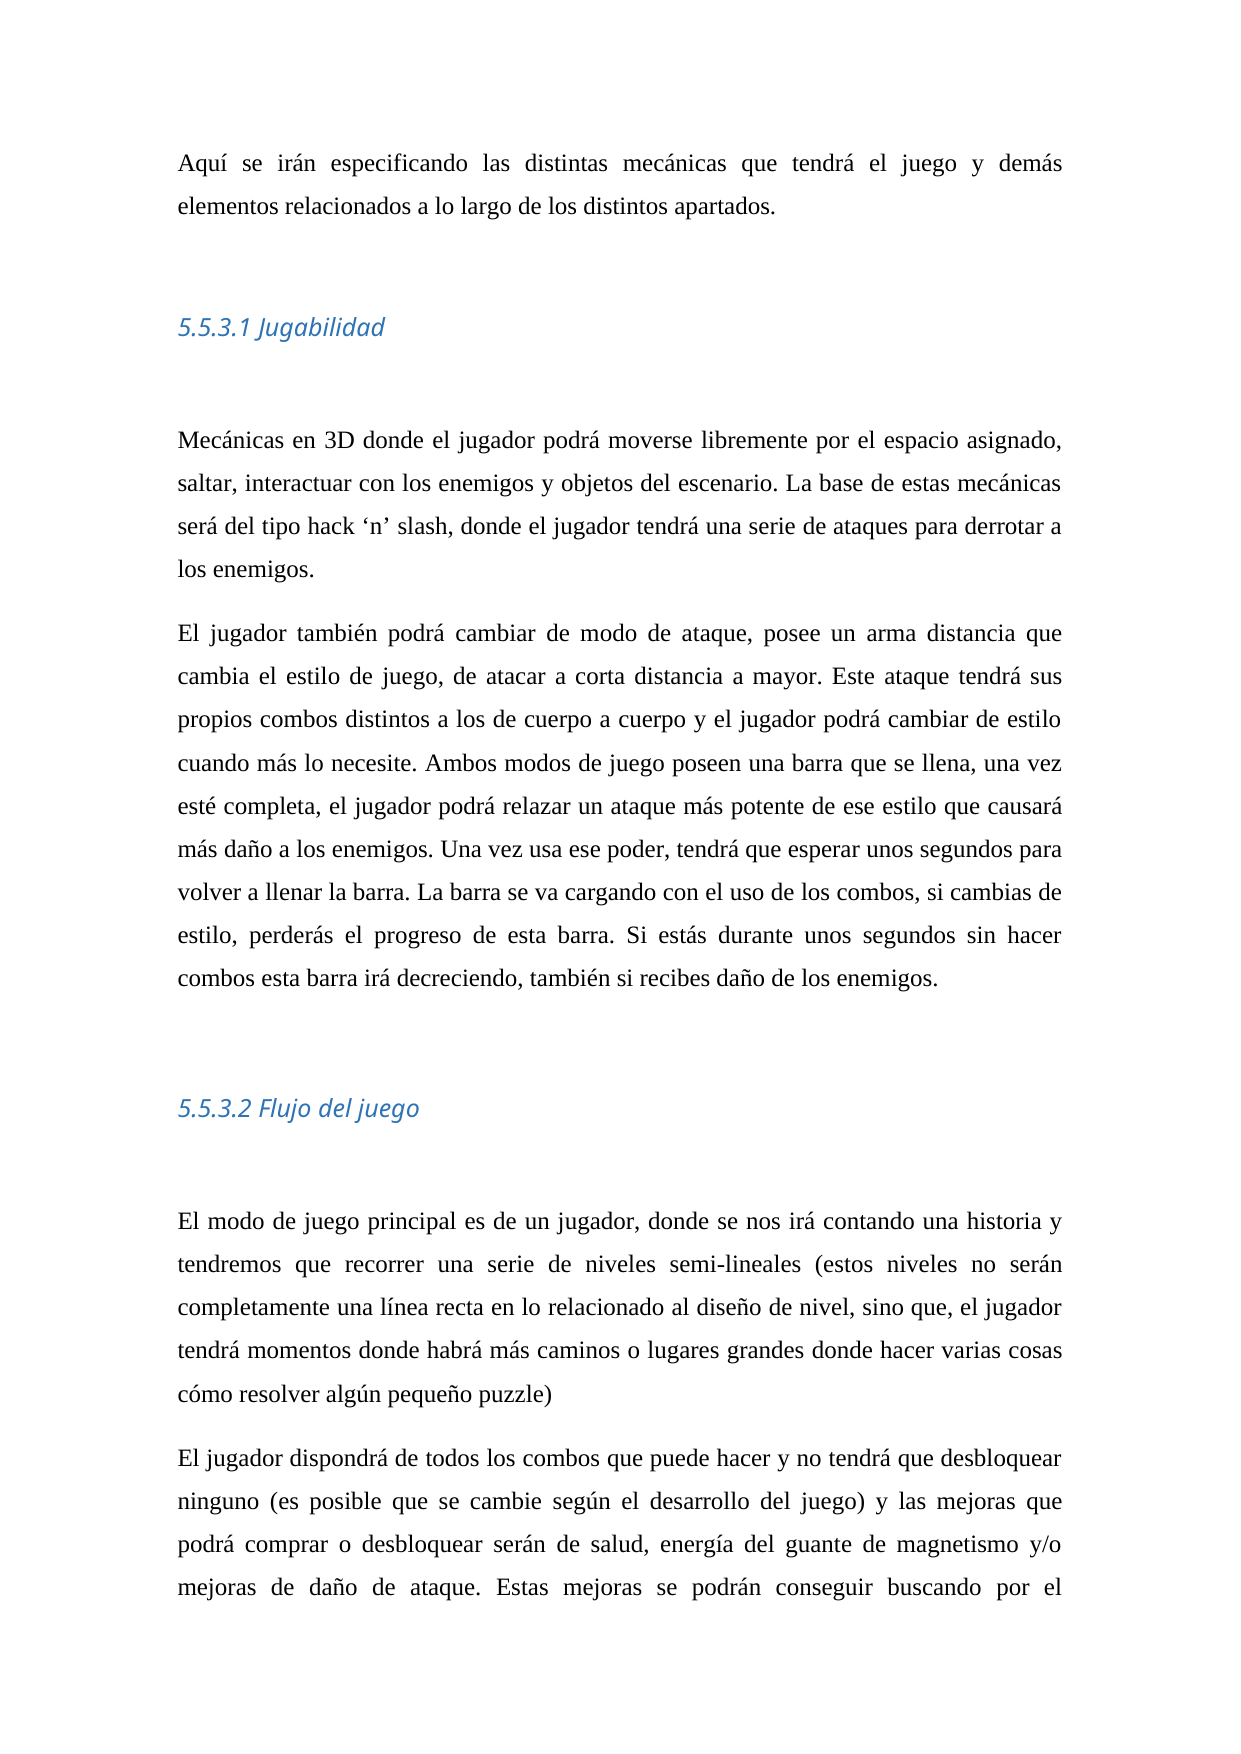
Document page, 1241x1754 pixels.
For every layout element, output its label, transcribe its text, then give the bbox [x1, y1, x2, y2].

subtitle 5.5.3.1 Jugabilidad [177, 310, 1063, 344]
text El jugador también podrá cambiar de modo de ataque, posee un arma distancia que cambia el estilo de juego, de atacar a corta distancia a mayor. Este ataque tendrá sus propios combos distintos a los de cuerpo a cuerpo y el jugador podrá cambiar de estilo cuando más lo necesite. Ambos modos de juego poseen una barra que se llena, una vez esté completa, el jugador podrá relazar un ataque más potente de ese estilo que causará más daño a los enemigos. Una vez usa ese poder, tendrá que esperar unos segundos para volver a llenar la barra. La barra se va cargando con el uso de los combos, si cambias de estilo, perderás el progreso de esta barra. Si estás durante unos segundos sin hacer combos esta barra irá decreciendo, también si recibes daño de los enemigos. [177, 618, 1063, 992]
text El modo de juego principal es de un jugador, donde se nos irá contando una historia y tendremos que recorrer una serie de niveles semi-lineales (estos niveles no serán completamente una línea recta en lo relacionado al diseño de nivel, sino que, el jugador tendrá momentos donde habrá más caminos o lugares grandes donde hacer varias cosas cómo resolver algún pequeño puzzle) [177, 1206, 1063, 1407]
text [177, 1443, 1063, 1601]
text Aquí se irán especificando las distintas mecánicas que tendrá el juego y demás elementos relacionados a lo largo de los distintos apartados. [177, 148, 1063, 219]
subtitle 5.5.3.2 Flujo del juego [177, 1091, 1063, 1125]
text Mecánicas en 3D donde el jugador podrá moverse libremente por el espacio asignado, saltar, interactuar con los enemigos y objetos del escenario. La base de estas mecánicas será del tipo hack ‘n’ slash, donde el jugador tendrá una serie de ataques para derrotar a los enemigos. [177, 425, 1063, 583]
